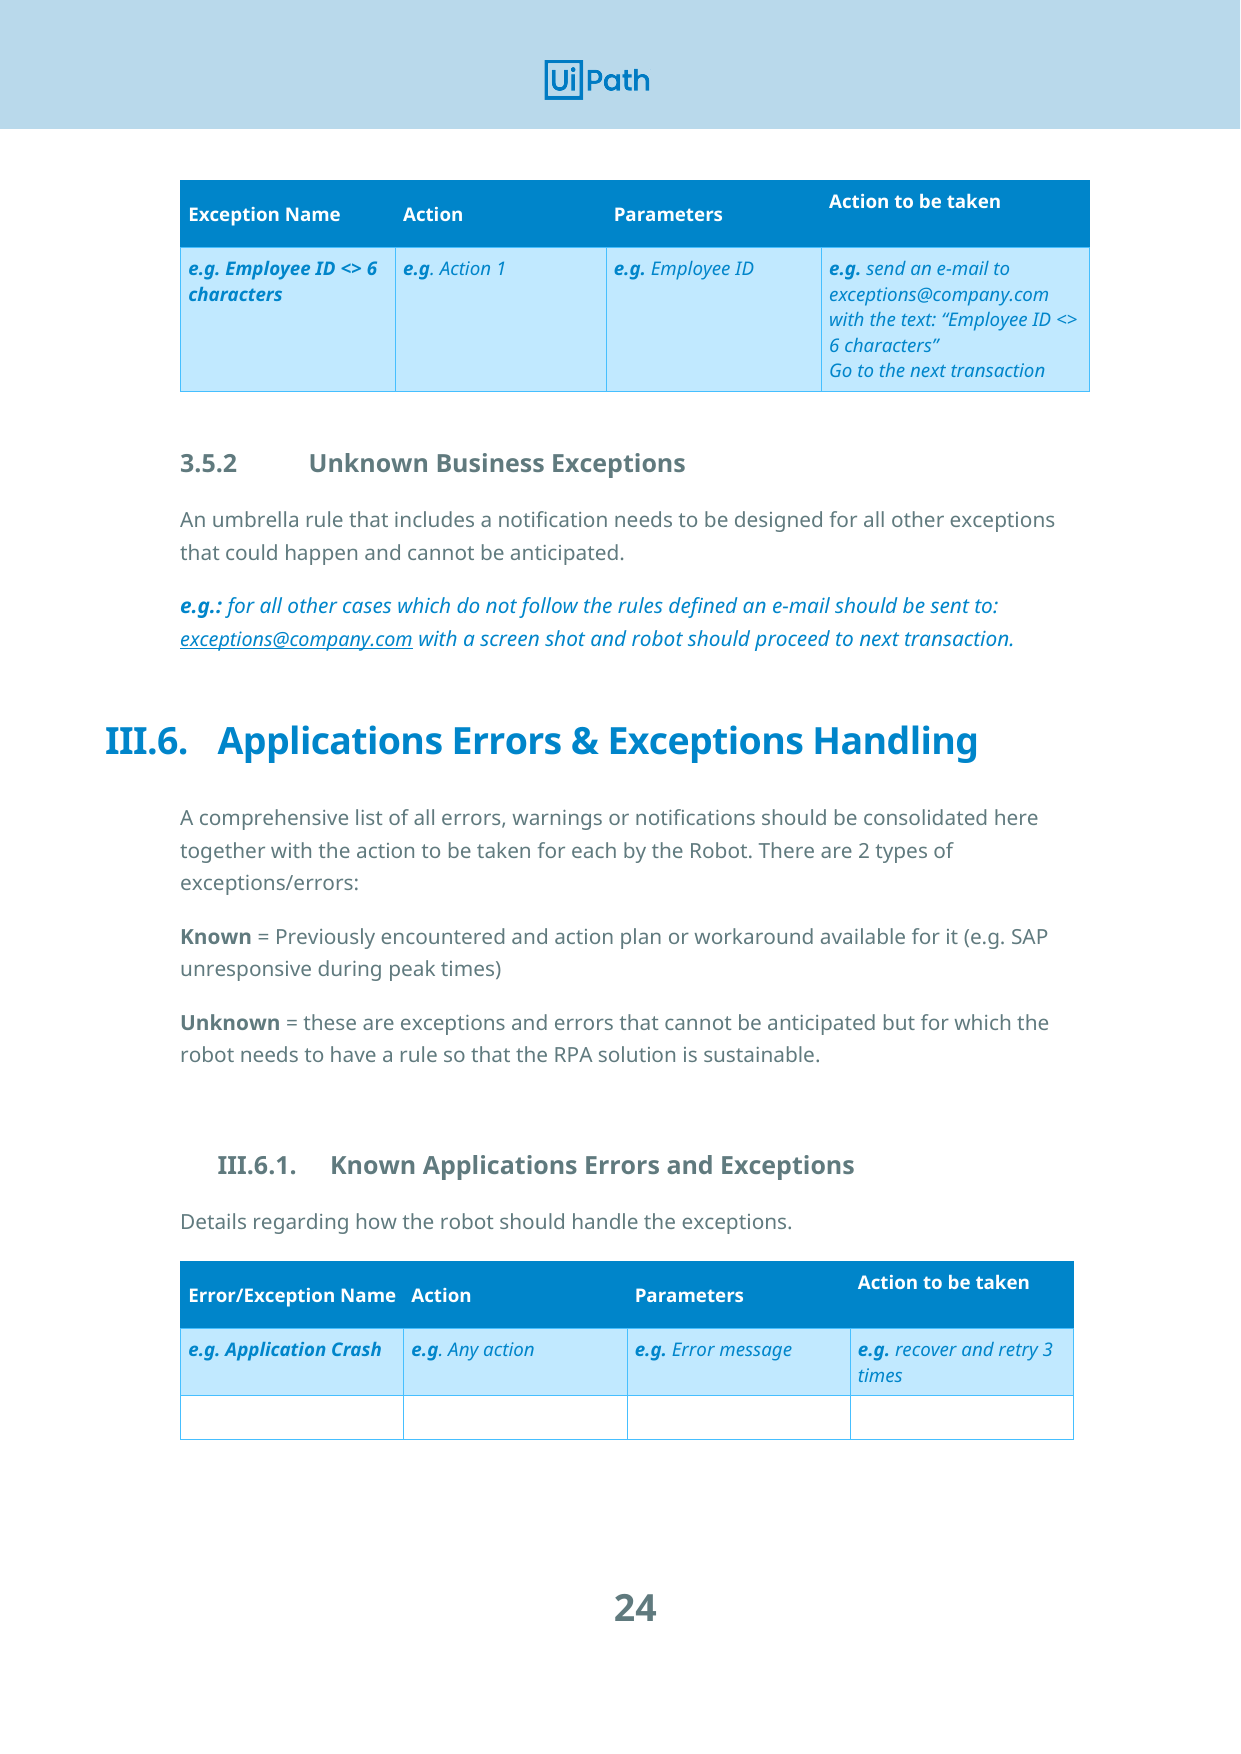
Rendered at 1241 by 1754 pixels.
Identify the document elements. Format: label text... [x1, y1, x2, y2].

table_header Action to be taken [851, 1262, 1073, 1328]
table_cell [404, 1396, 627, 1439]
table_header Action to be taken [822, 181, 1089, 247]
table_cell [851, 1396, 1073, 1439]
table_header Action [404, 1262, 627, 1328]
table_header Parameters [628, 1262, 850, 1328]
text Details regarding how the robot should handle the exceptions. [180, 1207, 1090, 1236]
table_cell e.g. Employee ID <> 6 characters [181, 248, 395, 391]
text Known = Previously encountered and action plan or workaround available for it (e.g. SAP unresponsive during peak times) [180, 922, 1090, 983]
table_cell e.g. Application Crash [181, 1329, 403, 1395]
table_cell [628, 1396, 850, 1439]
text Unknown = these are exceptions and errors that cannot be anticipated but for which the robot needs to have a rule so that the RPA solution is sustainable. [180, 1008, 1090, 1069]
table_header Error/Exception Name [181, 1262, 403, 1328]
text An umbrella rule that includes a notification needs to be designed for all other exceptions that could happen and cannot be anticipated. [180, 505, 1090, 566]
subtitle Applications Errors & Exceptions Handling [105, 714, 1090, 765]
text A comprehensive list of all errors, warnings or notifications should be consolidated here together with the action to be taken for each by the Robot. There are 2 types of exceptions/errors: [180, 803, 1090, 897]
table_header Parameters [607, 181, 821, 247]
picture [544, 60, 651, 100]
table_cell e.g. send an e-mail to exceptions@company.com with the text: “Employee ID <> 6 characters” Go to the next transaction [822, 248, 1089, 391]
subtitle Known Applications Errors and Exceptions [217, 1147, 1090, 1181]
table_cell e.g. Error message [628, 1329, 850, 1395]
table_cell e.g. Action 1 [396, 248, 606, 391]
table_cell [181, 1396, 403, 1439]
table_header Exception Name [181, 181, 395, 247]
table_cell e.g. Any action [404, 1329, 627, 1395]
text e.g.: for all other cases which do not follow the rules defined an e-mail should be sent to: exceptions@company.com with a screen shot and robot should proceed to next transaction. [180, 591, 1090, 685]
table_header Action [396, 181, 606, 247]
table_cell e.g. Employee ID [607, 248, 821, 391]
subtitle 3.5.2 Unknown Business Exceptions [180, 445, 1090, 479]
table_cell e.g. recover and retry 3 times [851, 1329, 1073, 1395]
